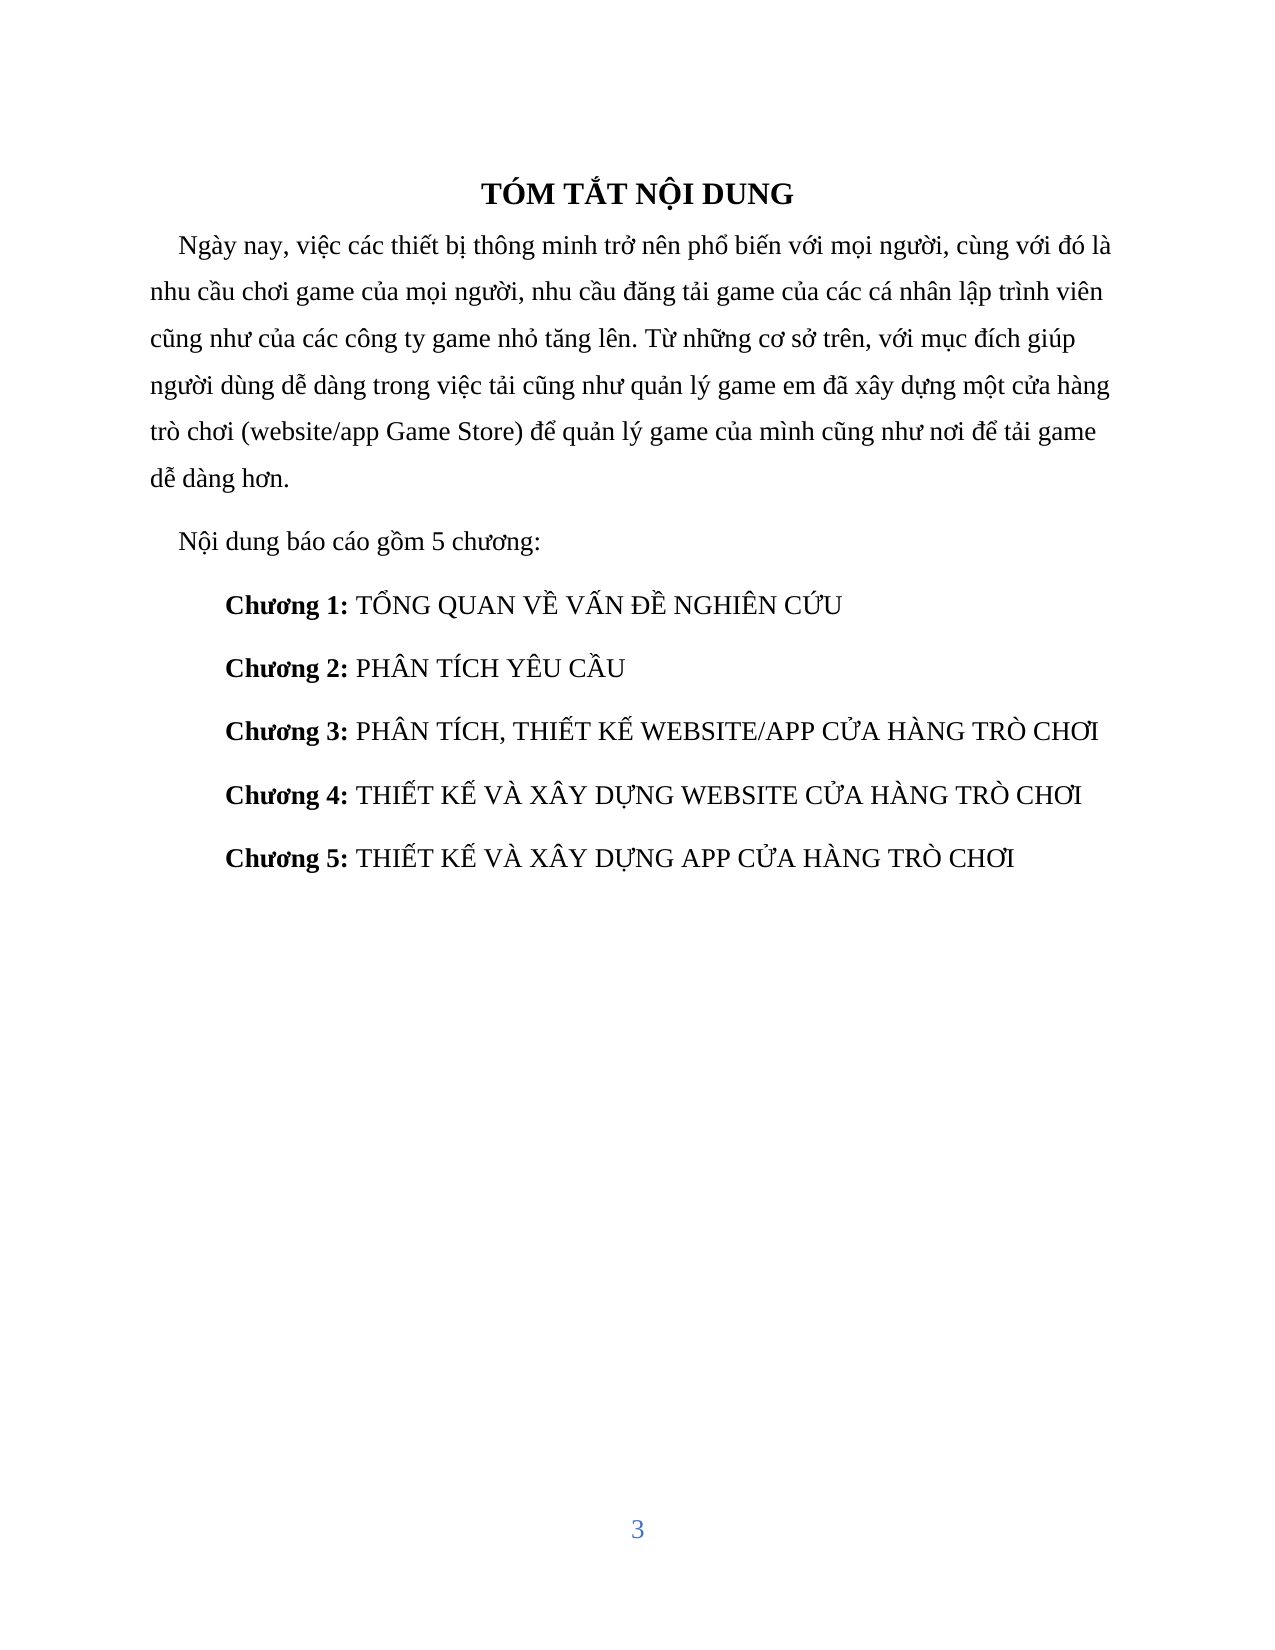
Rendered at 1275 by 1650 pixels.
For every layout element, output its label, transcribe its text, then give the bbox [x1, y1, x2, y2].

subtitle TÓM TẮT NỘI DUNG [150, 175, 1125, 211]
text Nội dung báo cáo gồm 5 chương: [150, 526, 1125, 557]
text Chương 2: PHÂN TÍCH YÊU CẦU [150, 652, 1125, 683]
text Ngày nay, việc các thiết bị thông minh trở nên phổ biến với mọi người, cùng với đó là nhu cầu chơi game của mọi người, nhu cầu đăng tải game của các cá nhân lập trình viên cũng như của các công ty game nhỏ tăng lên. Từ những cơ sở trên, với mục đích giúp người dùng dễ dàng trong việc tải cũng như quản lý game em đã xây dựng một cửa hàng trò chơi (website/app Game Store) để quản lý game của mình cũng như nơi để tải game dễ dàng hơn. [150, 229, 1125, 493]
text Chương 5: THIẾT KẾ VÀ XÂY DỰNG APP CỬA HÀNG TRÒ CHƠI [225, 842, 1125, 873]
text Chương 4: THIẾT KẾ VÀ XÂY DỰNG WEBSITE CỬA HÀNG TRÒ CHƠI [225, 779, 1125, 810]
text Chương 1: TỔNG QUAN VỀ VẤN ĐỀ NGHIÊN CỨU [150, 589, 1125, 620]
text Chương 3: PHÂN TÍCH, THIẾT KẾ WEBSITE/APP CỬA HÀNG TRÒ CHƠI [225, 716, 1125, 747]
